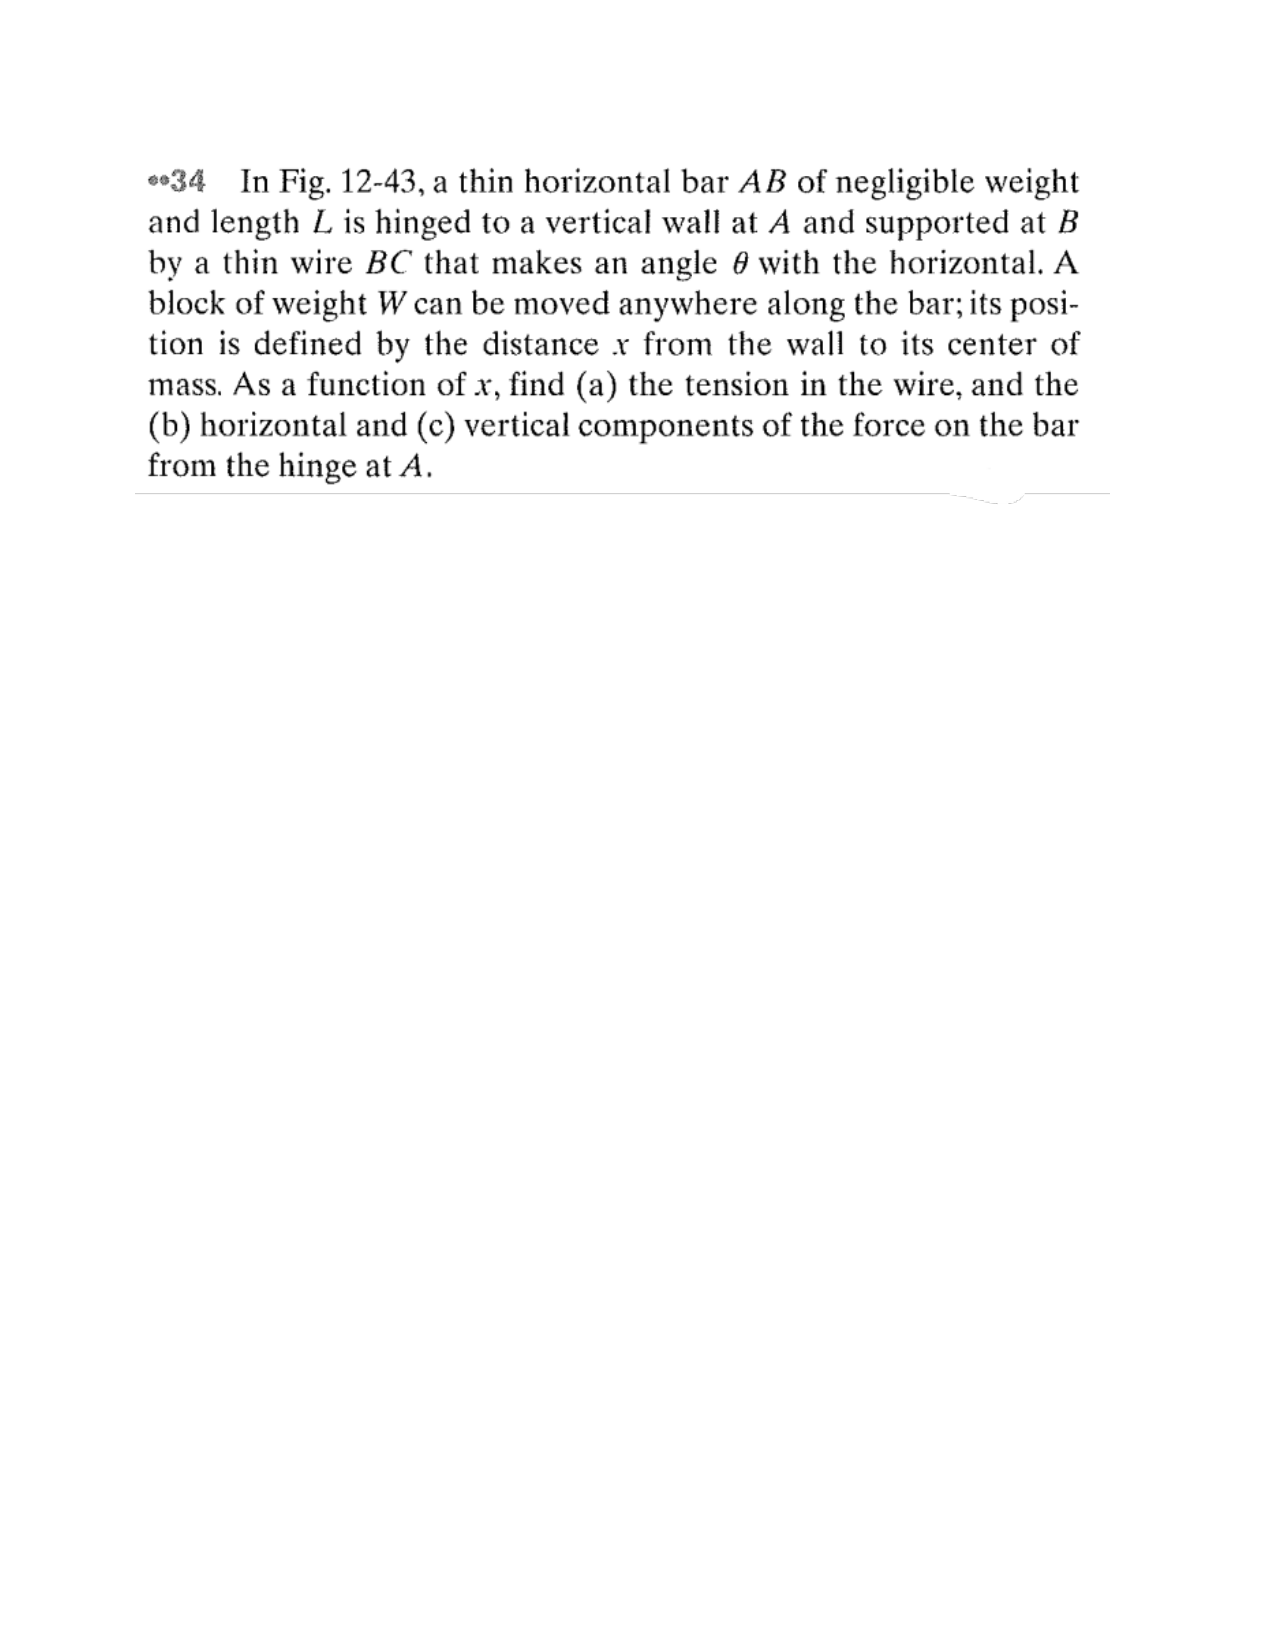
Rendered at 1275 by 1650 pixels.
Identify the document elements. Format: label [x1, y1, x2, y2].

picture [135, 150, 1110, 505]
